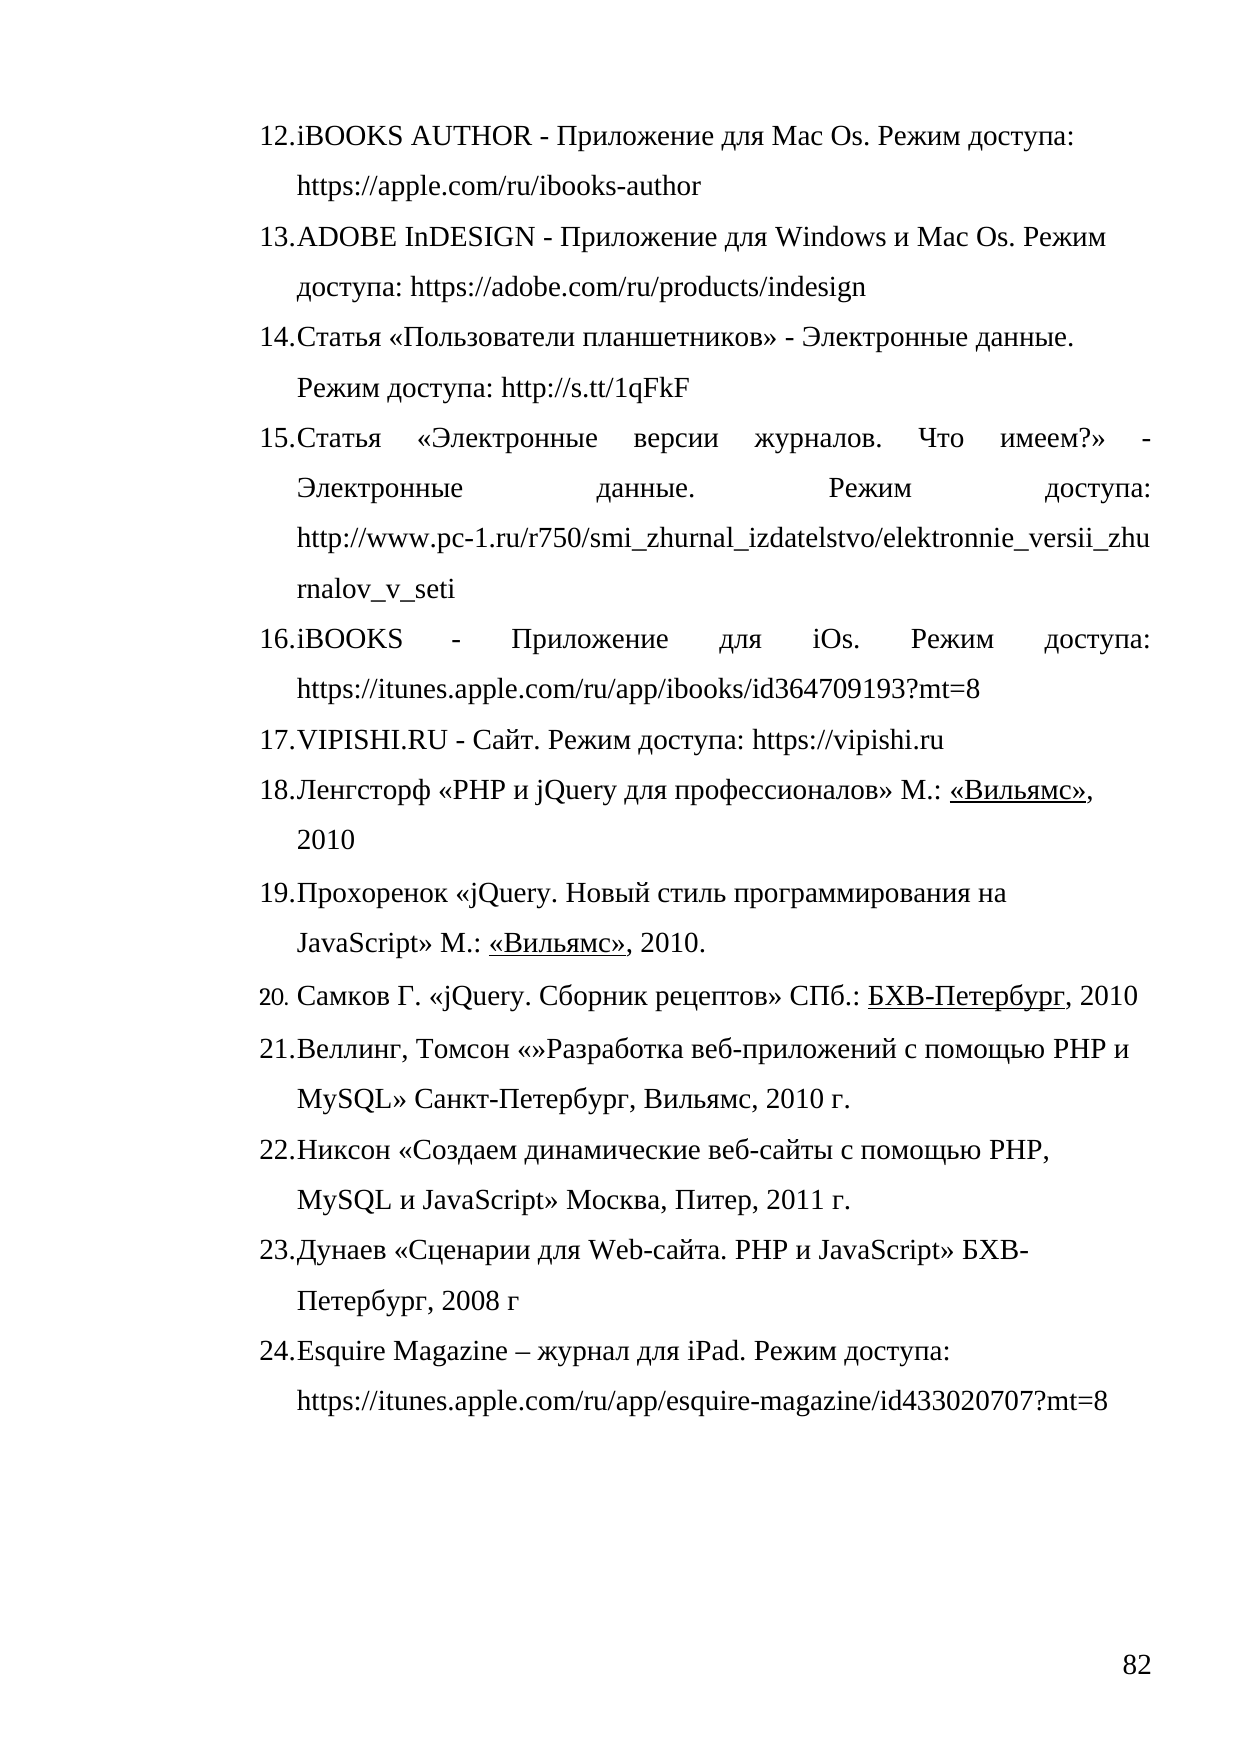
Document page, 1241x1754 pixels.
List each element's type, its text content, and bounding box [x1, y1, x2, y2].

list Веллинг, Томсон «»Разработка веб-приложений с помощью PHP и MySQL» Санкт-Петербург, Вильямс, 2010 г. [259, 1031, 1152, 1115]
list iBOOKS - Приложение для iOs. Режим доступа: https://itunes.apple.com/ru/app/ibooks/id364709193?mt=8 [259, 621, 1152, 705]
list Никсон «Создаем динамические веб-сайты с помощью PHP, MySQL и JavaScript» Москва, Питер, 2011 г. [259, 1132, 1152, 1216]
list Статья «Электронные версии журналов. Что имеем?» - Электронные данные. Режим доступа: http://www.pc-1.ru/r750/smi_zhurnal_izdatelstvo/elektronnie_versii_zhurnalov_v_seti [259, 420, 1152, 604]
list VIPISHI.RU - Сайт. Режим доступа: https://vipishi.ru [259, 722, 1152, 755]
list ADOBE InDESIGN - Приложение для Windows и Mac Os. Режим доступа: https://adobe.com/ru/products/indesign [259, 219, 1152, 303]
list Прохоренок «jQuery. Новый стиль программирования на JavaScript» М.: «Вильямс», 2010. [259, 875, 1152, 959]
list Ленгсторф «PHP и jQuery для профессионалов» М.: «Вильямс», 2010 [259, 772, 1152, 856]
list Esquire Magazine – журнал для iPad. Режим доступа: https://itunes.apple.com/ru/app/esquire-magazine/id433020707?mt=8 [259, 1333, 1152, 1417]
list Самков Г. «jQuery. Сборник рецептов» СПб.: БХВ-Петербург, 2010 [259, 978, 1152, 1012]
list Дунаев «Сценарии для Web-сайта. PHP и JavaScript» БХВ-Петербург, 2008 г [259, 1232, 1152, 1316]
list Статья «Пользователи планшетников» - Электронные данные. Режим доступа: http://s.tt/1qFkF [259, 319, 1152, 403]
list iBOOKS AUTHOR - Приложение для Mac Os. Режим доступа: https://apple.com/ru/ibooks-author [259, 118, 1152, 202]
